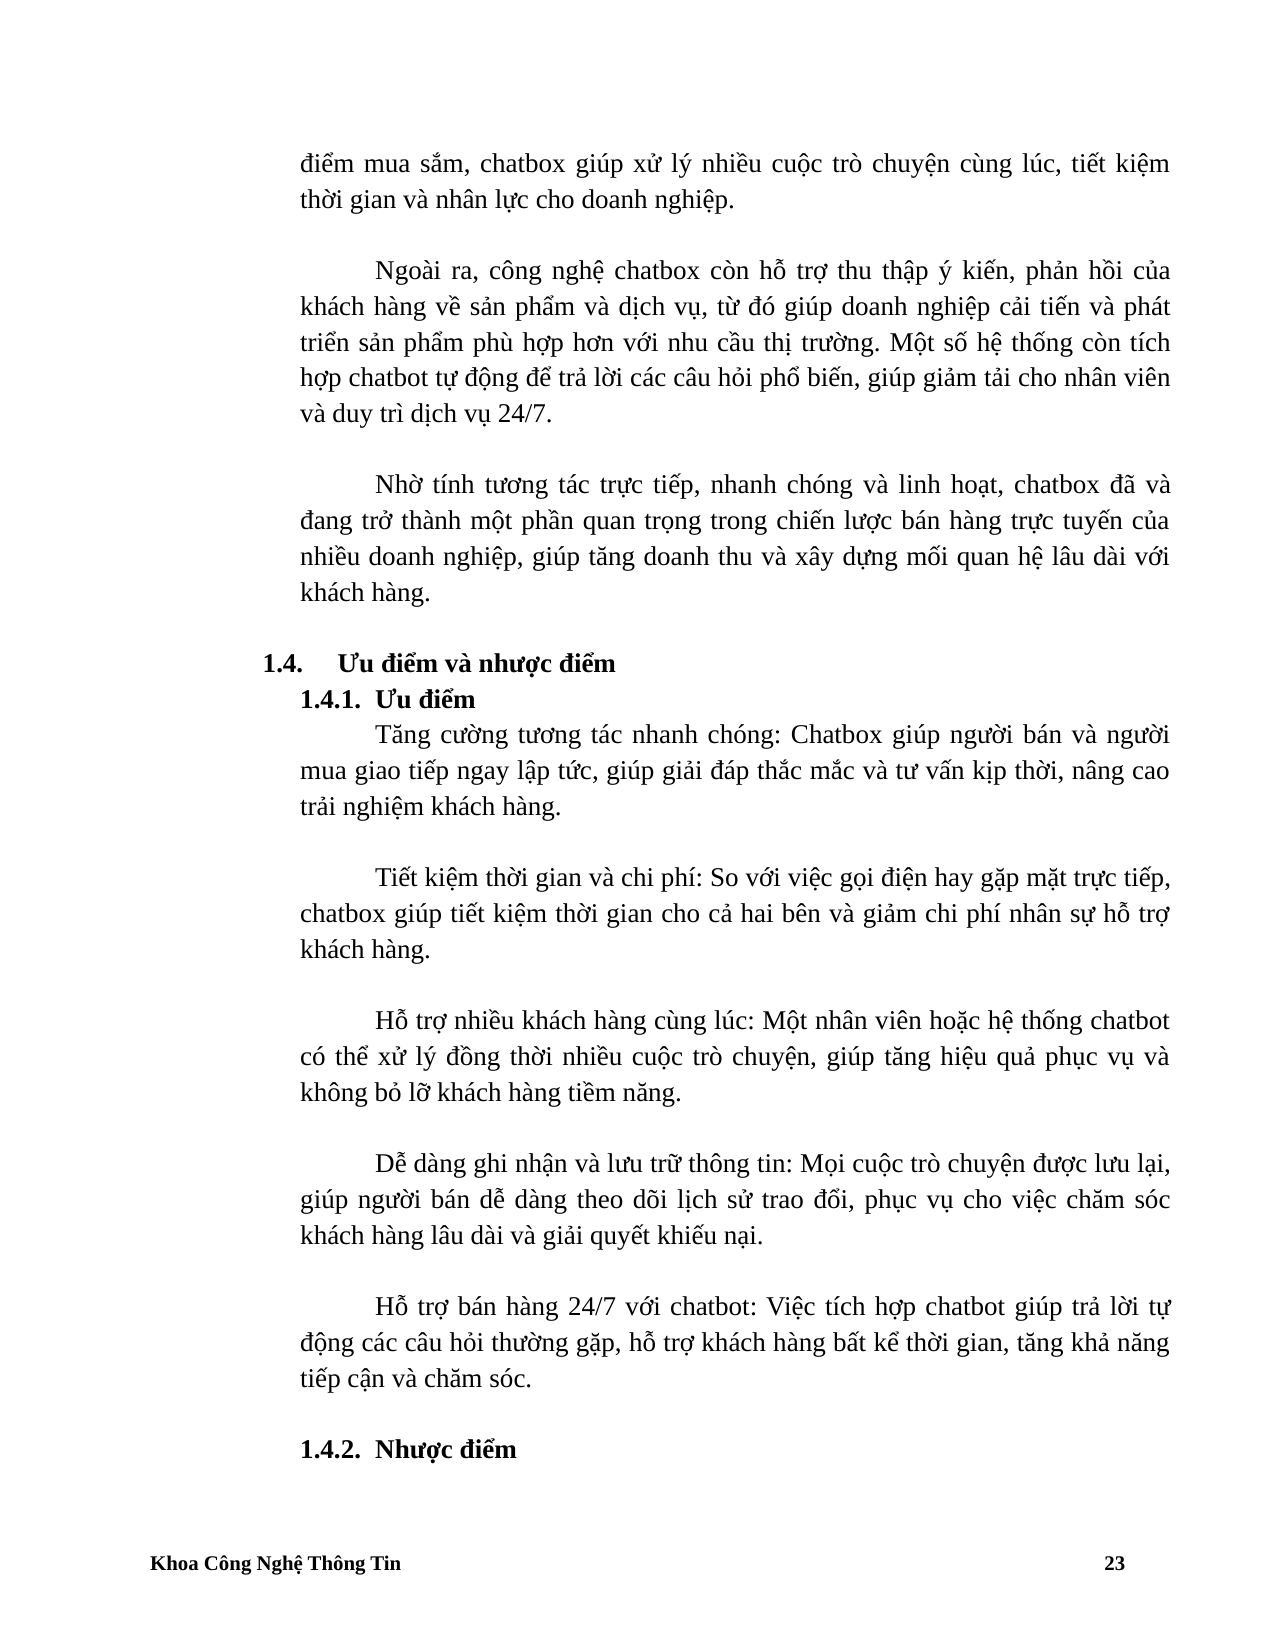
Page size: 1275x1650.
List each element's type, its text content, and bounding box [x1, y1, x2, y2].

list Hỗ trợ nhiều khách hàng cùng lúc: Một nhân viên hoặc hệ thống chatbot có thể xử lý đồng thời nhiều cuộc trò chuyện, giúp tăng hiệu quả phục vụ và không bỏ lỡ khách hàng tiềm năng. [300, 1004, 1172, 1107]
list Tăng cường tương tác nhanh chóng: Chatbox giúp người bán và người mua giao tiếp ngay lập tức, giúp giải đáp thắc mắc và tư vấn kịp thời, nâng cao trải nghiệm khách hàng. [300, 719, 1172, 821]
list Ưu điểm [300, 683, 1172, 714]
list Nhờ tính tương tác trực tiếp, nhanh chóng và linh hoạt, chatbox đã và đang trở thành một phần quan trọng trong chiến lược bán hàng trực tuyến của nhiều doanh nghiệp, giúp tăng doanh thu và xây dựng mối quan hệ lâu dài với khách hàng. [300, 468, 1172, 607]
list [300, 147, 1172, 214]
list Hỗ trợ bán hàng 24/7 với chatbot: Việc tích hợp chatbot giúp trả lời tự động các câu hỏi thường gặp, hỗ trợ khách hàng bất kể thời gian, tăng khả năng tiếp cận và chăm sóc. [300, 1290, 1172, 1393]
list Ưu điểm và nhược điểm [262, 647, 1172, 678]
list Dễ dàng ghi nhận và lưu trữ thông tin: Mọi cuộc trò chuyện được lưu lại, giúp người bán dễ dàng theo dõi lịch sử trao đổi, phục vụ cho việc chăm sóc khách hàng lâu dài và giải quyết khiếu nại. [300, 1147, 1172, 1250]
list Ngoài ra, công nghệ chatbox còn hỗ trợ thu thập ý kiến, phản hồi của khách hàng về sản phẩm và dịch vụ, từ đó giúp doanh nghiệp cải tiến và phát triển sản phẩm phù hợp hơn với nhu cầu thị trường. Một số hệ thống còn tích hợp chatbot tự động để trả lời các câu hỏi phổ biến, giúp giảm tải cho nhân viên và duy trì dịch vụ 24/7. [300, 254, 1172, 428]
list Tiết kiệm thời gian và chi phí: So với việc gọi điện hay gặp mặt trực tiếp, chatbox giúp tiết kiệm thời gian cho cả hai bên và giảm chi phí nhân sự hỗ trợ khách hàng. [300, 862, 1172, 964]
list Nhược điểm [300, 1433, 1172, 1464]
